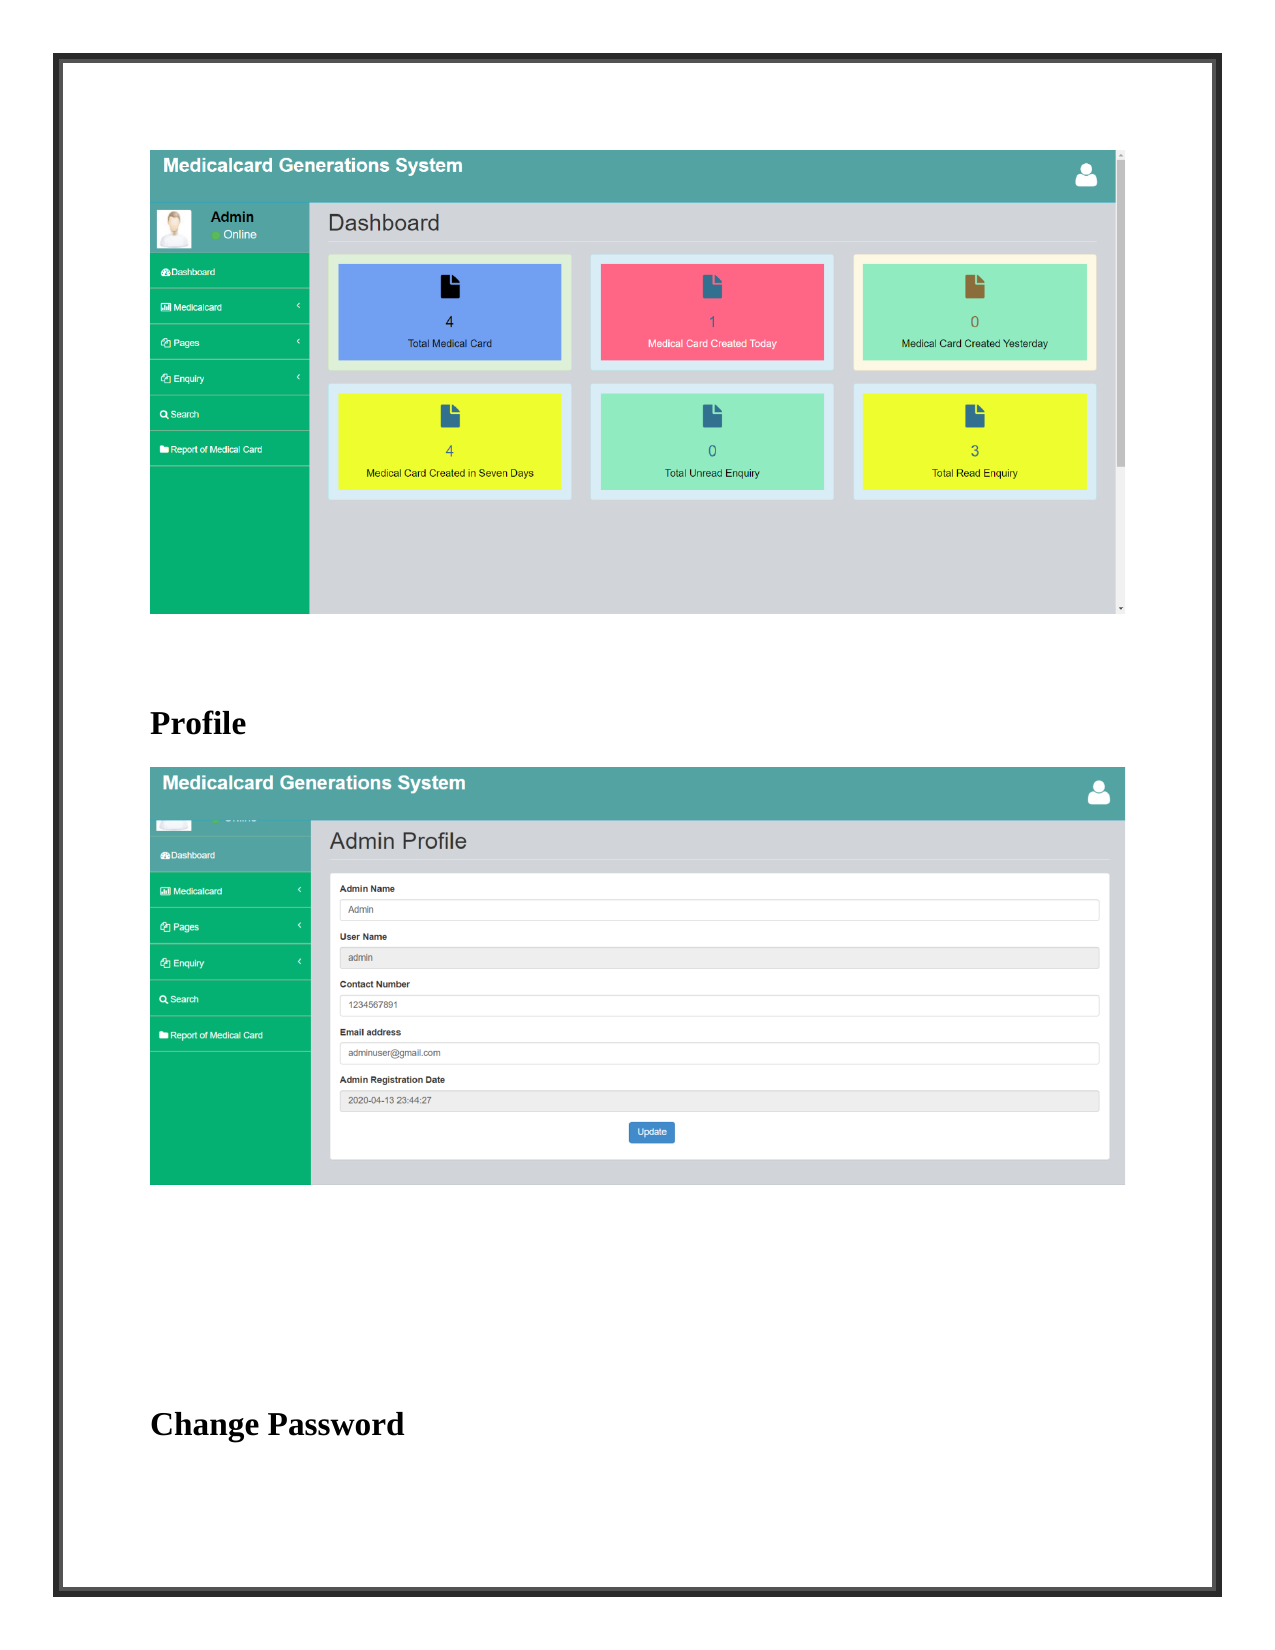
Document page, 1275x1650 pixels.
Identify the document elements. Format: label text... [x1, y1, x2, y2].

picture [150, 767, 1125, 1185]
picture [150, 150, 1125, 614]
text Profile [150, 703, 1125, 741]
text Change Password [150, 1404, 1125, 1442]
